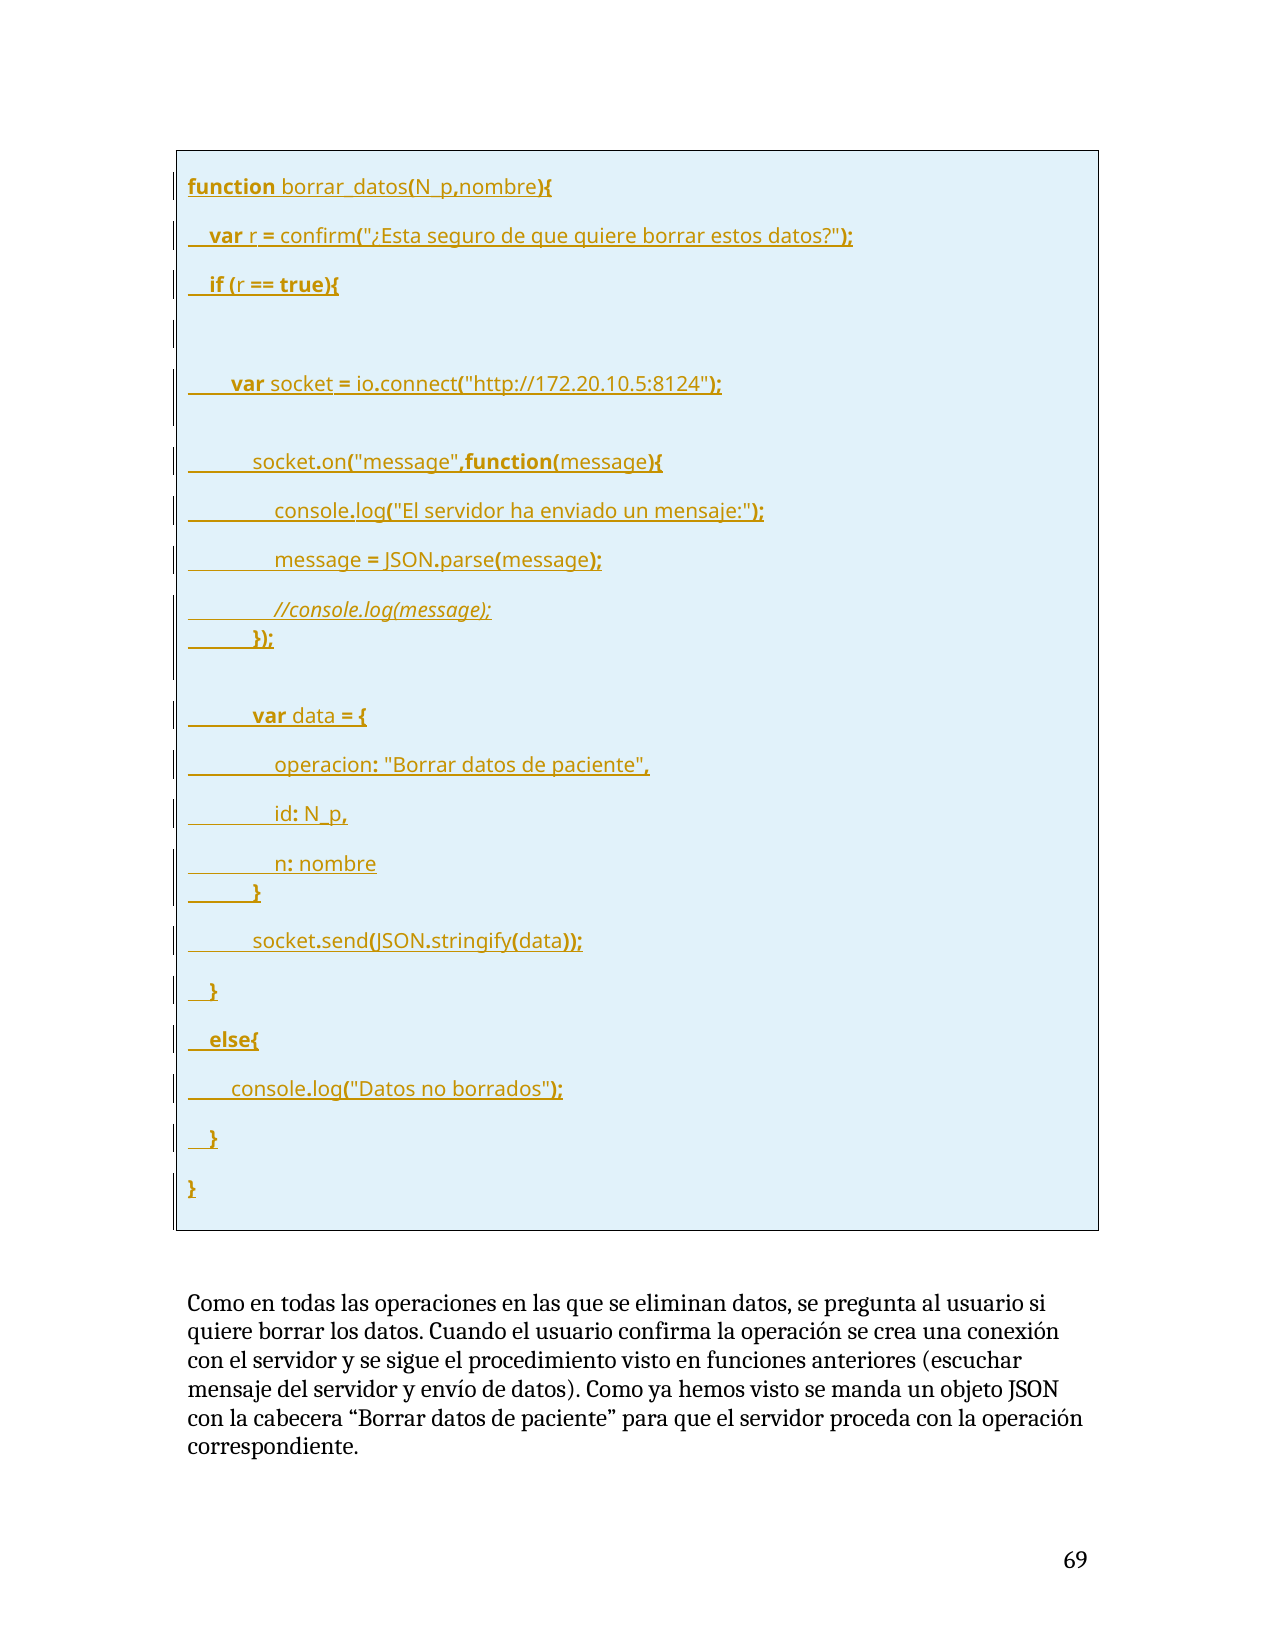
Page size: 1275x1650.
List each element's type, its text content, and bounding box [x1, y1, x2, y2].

text Como en todas las operaciones en las que se eliminan datos, se pregunta al usuario si quiere borrar los datos. Cuando el usuario confirma la operación se crea una conexión con el servidor y se sigue el procedimiento visto en funciones anteriores (escuchar mensaje del servidor y envío de datos). Como ya hemos visto se manda un objeto JSON con la cabecera “Borrar datos de paciente” para que el servidor proceda con la operación correspondiente. [187, 1288, 1087, 1461]
